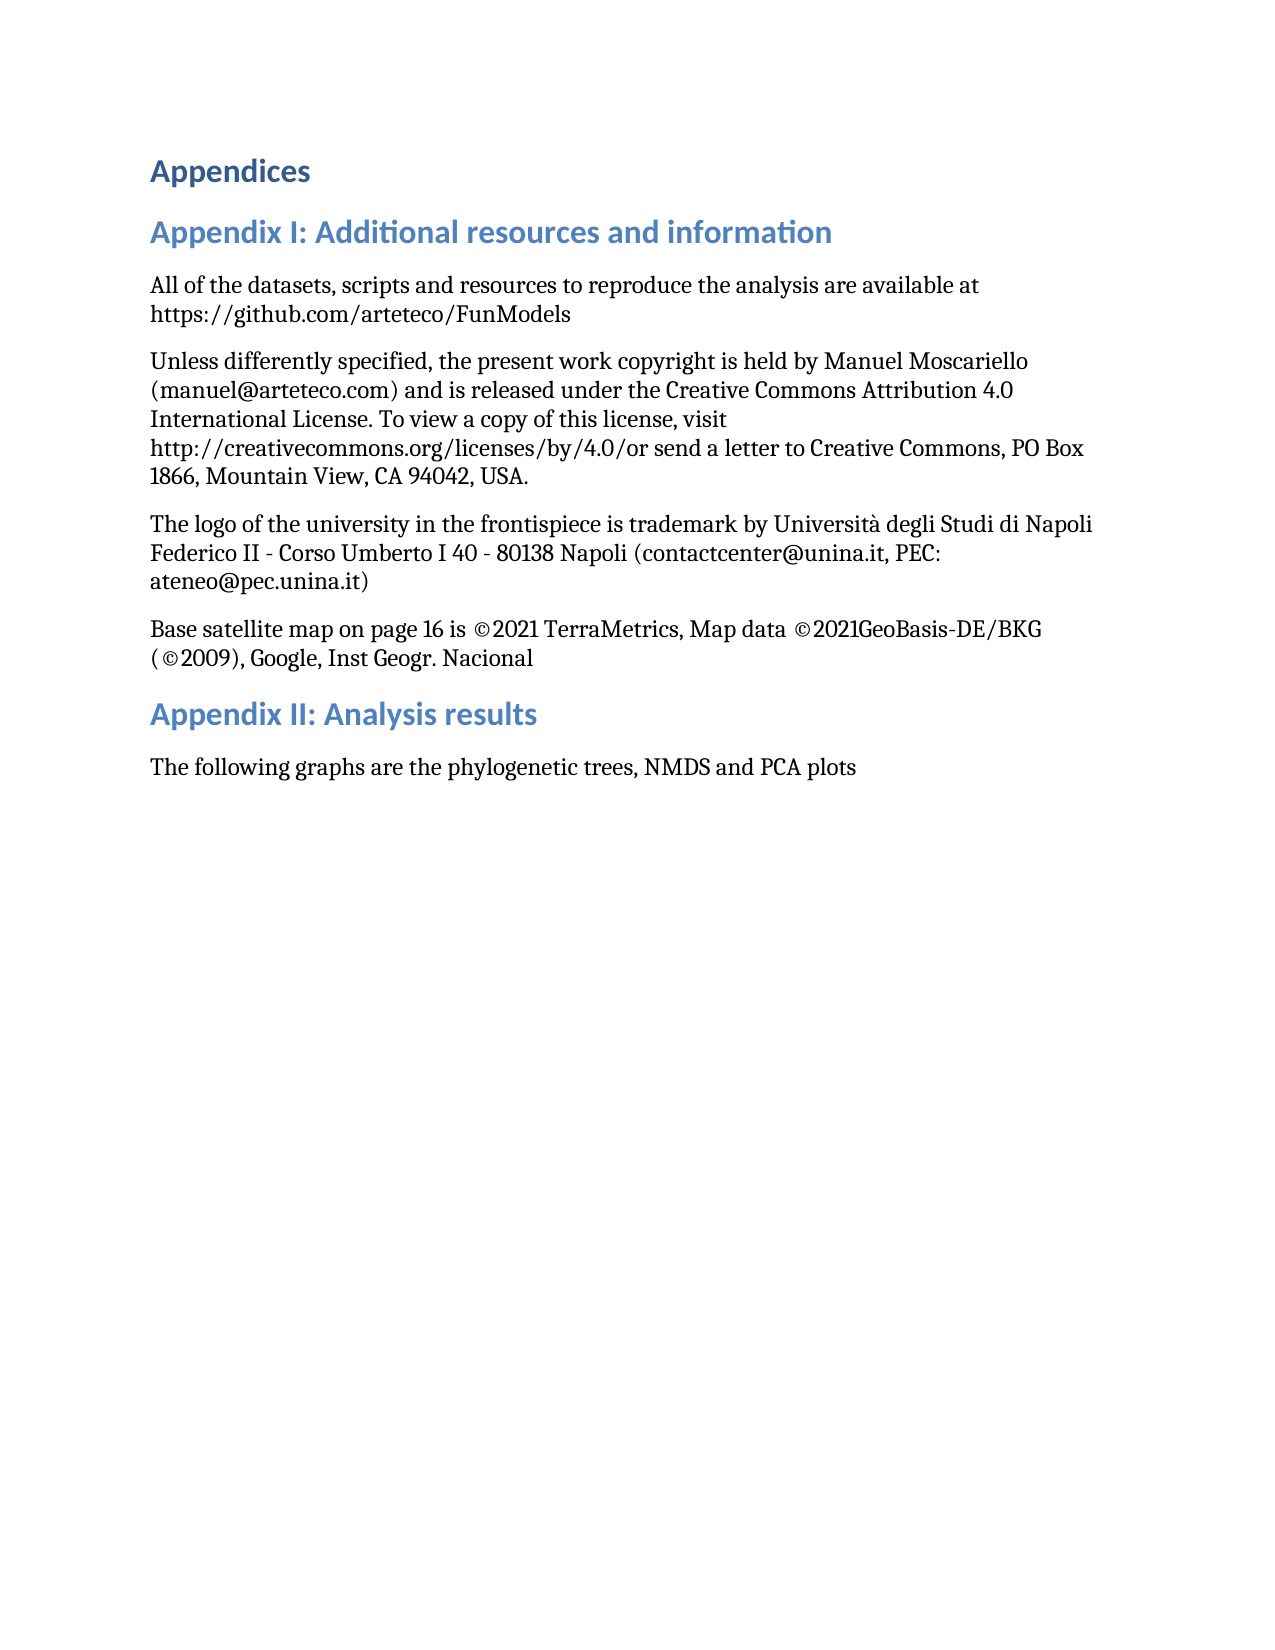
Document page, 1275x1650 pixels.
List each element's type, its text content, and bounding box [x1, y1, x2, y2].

text Unless differently specified, the present work copyright is held by Manuel Moscariello (manuel@arteteco.com) and is released under the Creative Commons Attribution 4.0 International License. To view a copy of this license, visit http://creativecommons.org/licenses/by/4.0/or send a letter to Creative Commons, PO Box 1866, Mountain View, CA 94042, USA. [150, 347, 1125, 491]
subtitle Appendices [150, 150, 1125, 191]
text The logo of the university in the frontispiece is trademark by Università degli Studi di Napoli Federico II - Corso Umberto I 40 - 80138 Napoli (contactcenter@unina.it, PEC: ateneo@pec.unina.it) [150, 510, 1125, 596]
text Base satellite map on page 16 is ©2021 TerraMetrics, Map data ©2021GeoBasis-DE/BKG (©2009), Google, Inst Geogr. Nacional [150, 615, 1125, 672]
text The following graphs are the phylogenetic trees, NMDS and PCA plots [150, 753, 1125, 781]
text All of the datasets, scripts and resources to reproduce the analysis are available at https://github.com/arteteco/FunModels [150, 271, 1125, 328]
subtitle Appendix I: Additional resources and information [150, 212, 1125, 252]
subtitle Appendix II: Analysis results [150, 693, 1125, 734]
